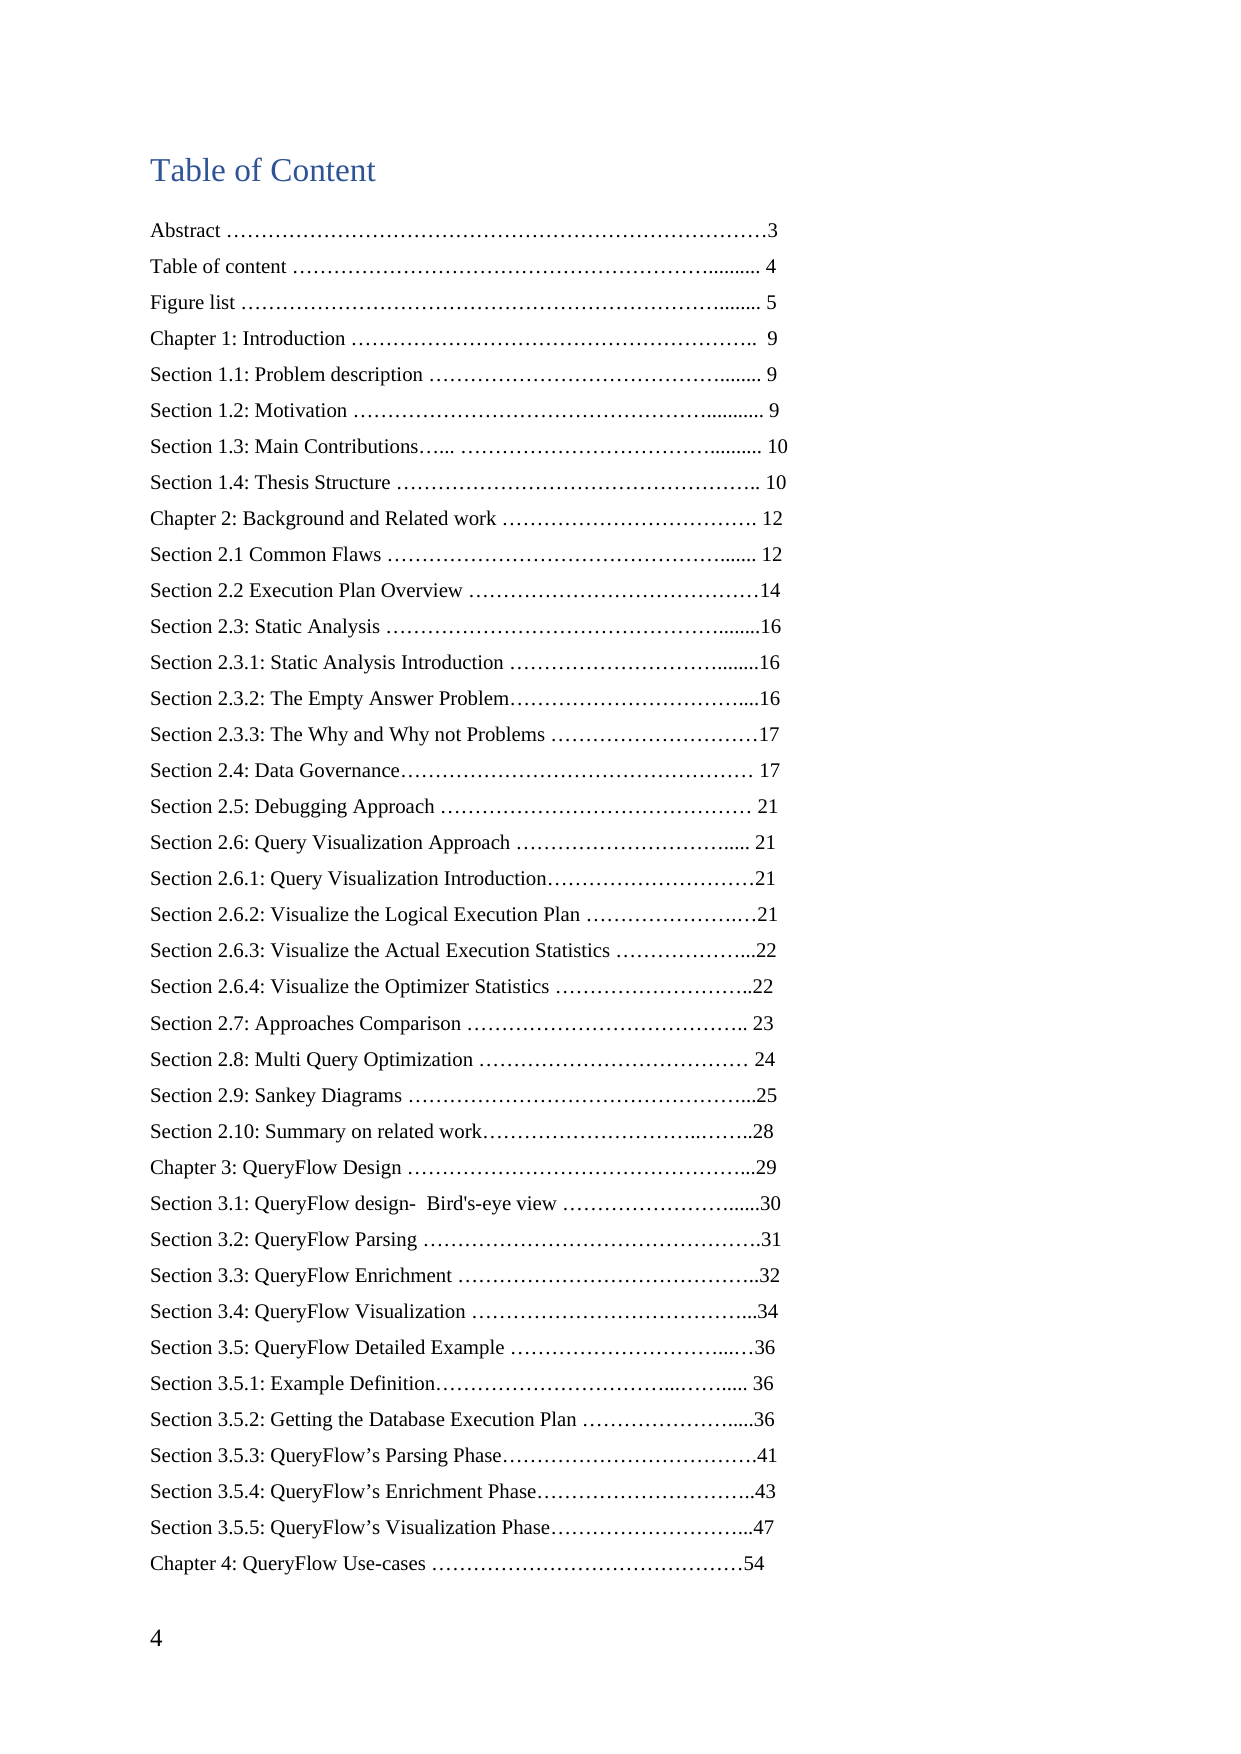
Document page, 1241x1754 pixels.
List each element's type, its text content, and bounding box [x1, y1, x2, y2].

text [150, 217, 1090, 1575]
subtitle Table of Content [150, 150, 1090, 188]
